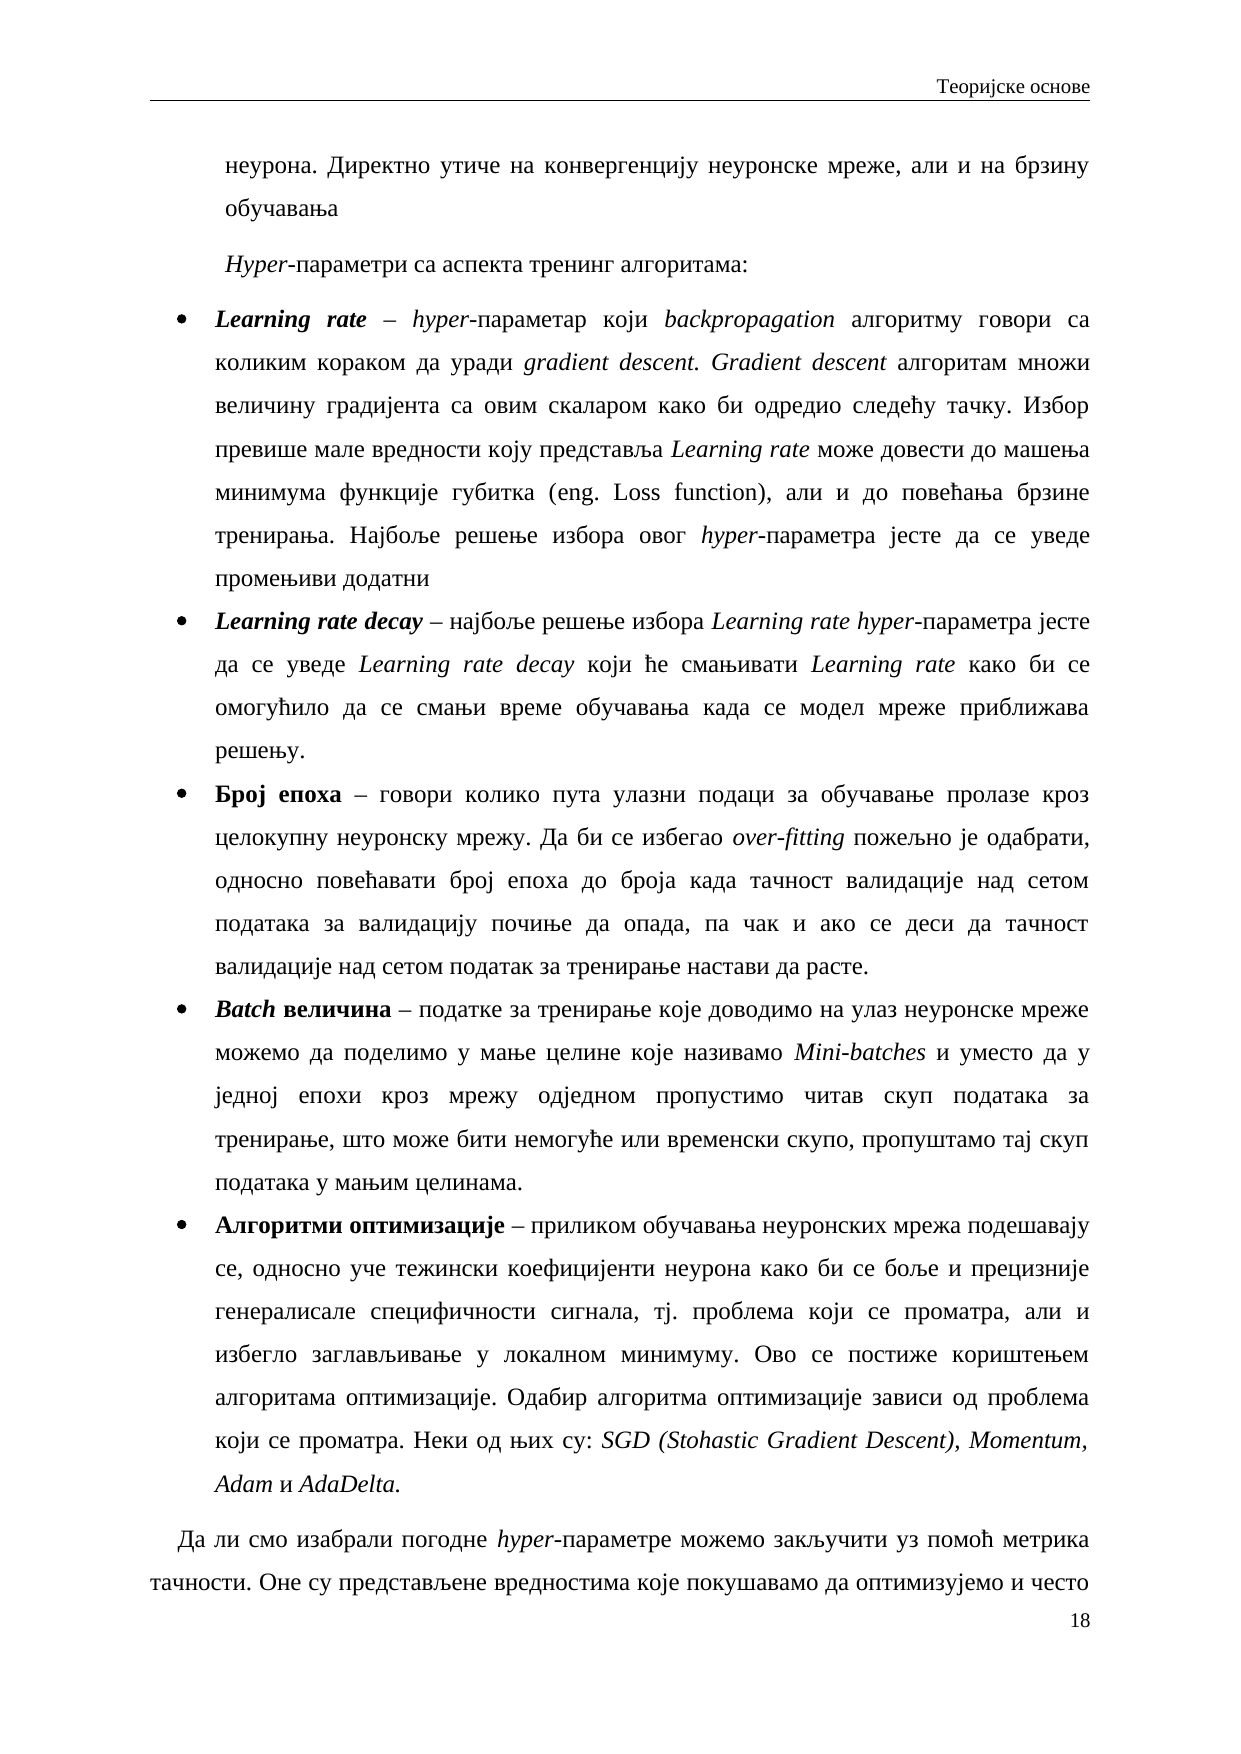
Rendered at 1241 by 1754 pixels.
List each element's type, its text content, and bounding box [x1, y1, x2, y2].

text Hyper-параметри са аспекта тренинг алгоритама: [150, 249, 1090, 277]
list Learning rate – hyper-параметар који backpropagation алгоритму говори са коликим кораком да уради gradient descent. Gradient descent алгоритам множи величину градијента са овим скаларом како би одредио следећу тачку. Избор превише мале вредности коју представља Learning rate може довести до машења минимума функције губитка (eng. Loss function), али и до повећања брзине тренирања. Најбоље решење избора овог hyper-параметра јесте да се уведе промењиви додатни [177, 304, 1090, 592]
list Batch величина – податке за тренирање које доводимо на улаз неуронске мреже можемо да поделимо у мање целине које називамо Mini-batches и уместо да у једној епохи кроз мрежу одједном пропустимо читав скуп података за тренирање, што може бити немогуће или временски скупо, пропуштамо тај скуп података у мањим целинама. [177, 994, 1090, 1196]
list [187, 150, 1090, 222]
list Learning rate decay – најбоље решење избора Learning rate hyper-параметра јесте да се уведе Learning rate decay који ће смањивати Learning rate како би се омогућило да се смањи време обучавања када се модел мреже приближава решењу. [177, 606, 1090, 764]
list Алгоритми оптимизације – приликом обучавања неуронских мрежа подешавају се, односно уче тежински коефицијенти неурона како би се боље и прецизније генералисале специфичности сигнала, тј. проблема који се проматра, али и избегло заглављивање у локалном минимуму. Ово се постиже кориштењем алгоритама оптимизације. Одабир алгоритма оптимизације зависи од проблема који се проматра. Неки од њих су: SGD (Stohastic Gradient Descent), Momentum, Adam и AdaDelta. [177, 1210, 1090, 1497]
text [150, 1524, 1090, 1596]
list Број епоха – говори колико пута улазни подаци за обучавање пролазе кроз целокупну неуронску мрежу. Да би се избегао over-fitting пожељно је одабрати, односно повећавати број епоха до броја када тачност валидације над сетом података за валидацију почиње да опада, па чак и ако се деси да тачност валидације над сетом податак за тренирање настави да расте. [177, 779, 1090, 980]
